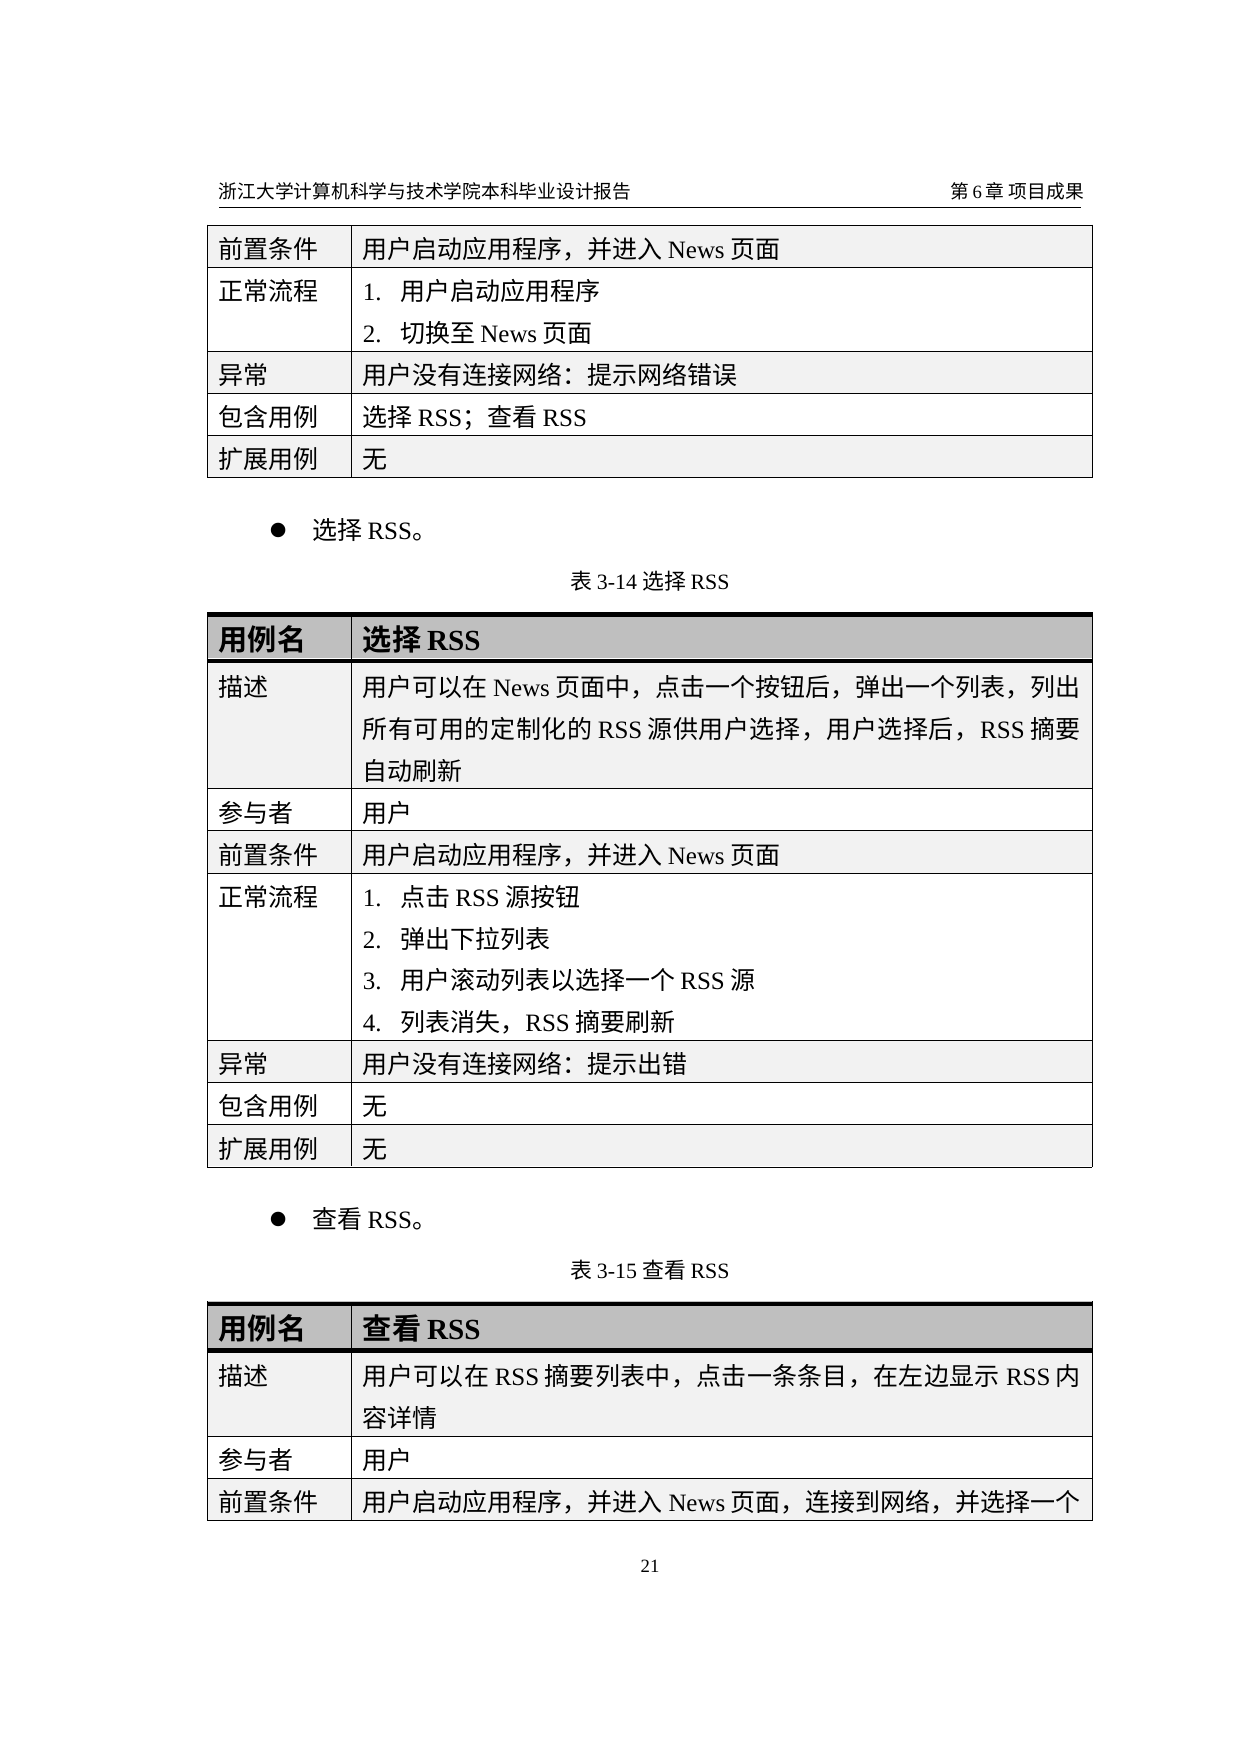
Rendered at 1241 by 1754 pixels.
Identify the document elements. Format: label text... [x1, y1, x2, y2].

table_cell 正常流程 [208, 268, 351, 351]
table_cell 前置条件 [208, 831, 351, 873]
table_header 查看RSS [352, 1306, 1092, 1348]
table_header 选择RSS [352, 617, 1092, 658]
table_cell 异常 [208, 1041, 351, 1082]
table_cell 描述 [208, 663, 351, 788]
table_cell 正常流程 [208, 874, 351, 1040]
table_cell 无 [352, 436, 1092, 477]
table_cell 用户启动应用程序，并进入News页面，连接到网络，并选择一个RSS源 [352, 1479, 1092, 1520]
text 表 3-15 查看RSS [218, 1253, 1081, 1285]
table_cell 用户启动应用程序 切换至News页面 [352, 268, 1092, 351]
table_cell 包含用例 [208, 1083, 351, 1124]
table_cell 点击RSS源按钮 弹出下拉列表 用户滚动列表以选择一个RSS源 列表消失，RSS摘要刷新 [352, 874, 1092, 1040]
table_header 用例名 [208, 617, 351, 658]
table_cell 异常 [208, 352, 351, 393]
table_cell 参与者 [208, 1437, 351, 1478]
table_cell 用户启动应用程序，并进入News页面 [352, 831, 1092, 873]
table_cell 选择RSS；查看RSS [352, 394, 1092, 435]
table_header 用例名 [208, 1306, 351, 1348]
table_cell 描述 [208, 1353, 351, 1436]
table_cell 包含用例 [208, 394, 351, 435]
table_cell 用户 [352, 789, 1092, 830]
table_cell 无 [352, 1125, 1092, 1166]
table_cell 用户没有连接网络：提示出错 [352, 1041, 1092, 1082]
table_cell 扩展用例 [208, 436, 351, 477]
table_cell 用户没有连接网络：提示网络错误 [352, 352, 1092, 393]
table_cell 参与者 [208, 789, 351, 830]
list 选择RSS。 [268, 506, 1081, 548]
table_cell 用户启动应用程序，并进入News页面 [352, 226, 1092, 267]
table_cell 前置条件 [208, 226, 351, 267]
table_cell 用户 [352, 1437, 1092, 1478]
text 表 3-14 选择RSS [218, 564, 1081, 596]
table_cell 用户可以在RSS摘要列表中，点击一条条目，在左边显示RSS内容详情 [352, 1353, 1092, 1436]
table_cell 用户可以在News页面中，点击一个按钮后，弹出一个列表，列出所有可用的定制化的RSS源供用户选择，用户选择后，RSS摘要自动刷新 [352, 663, 1092, 788]
table_cell 无 [352, 1083, 1092, 1124]
table_cell 前置条件 [208, 1479, 351, 1520]
table_cell 扩展用例 [208, 1125, 351, 1166]
list 查看RSS。 [268, 1196, 1081, 1237]
